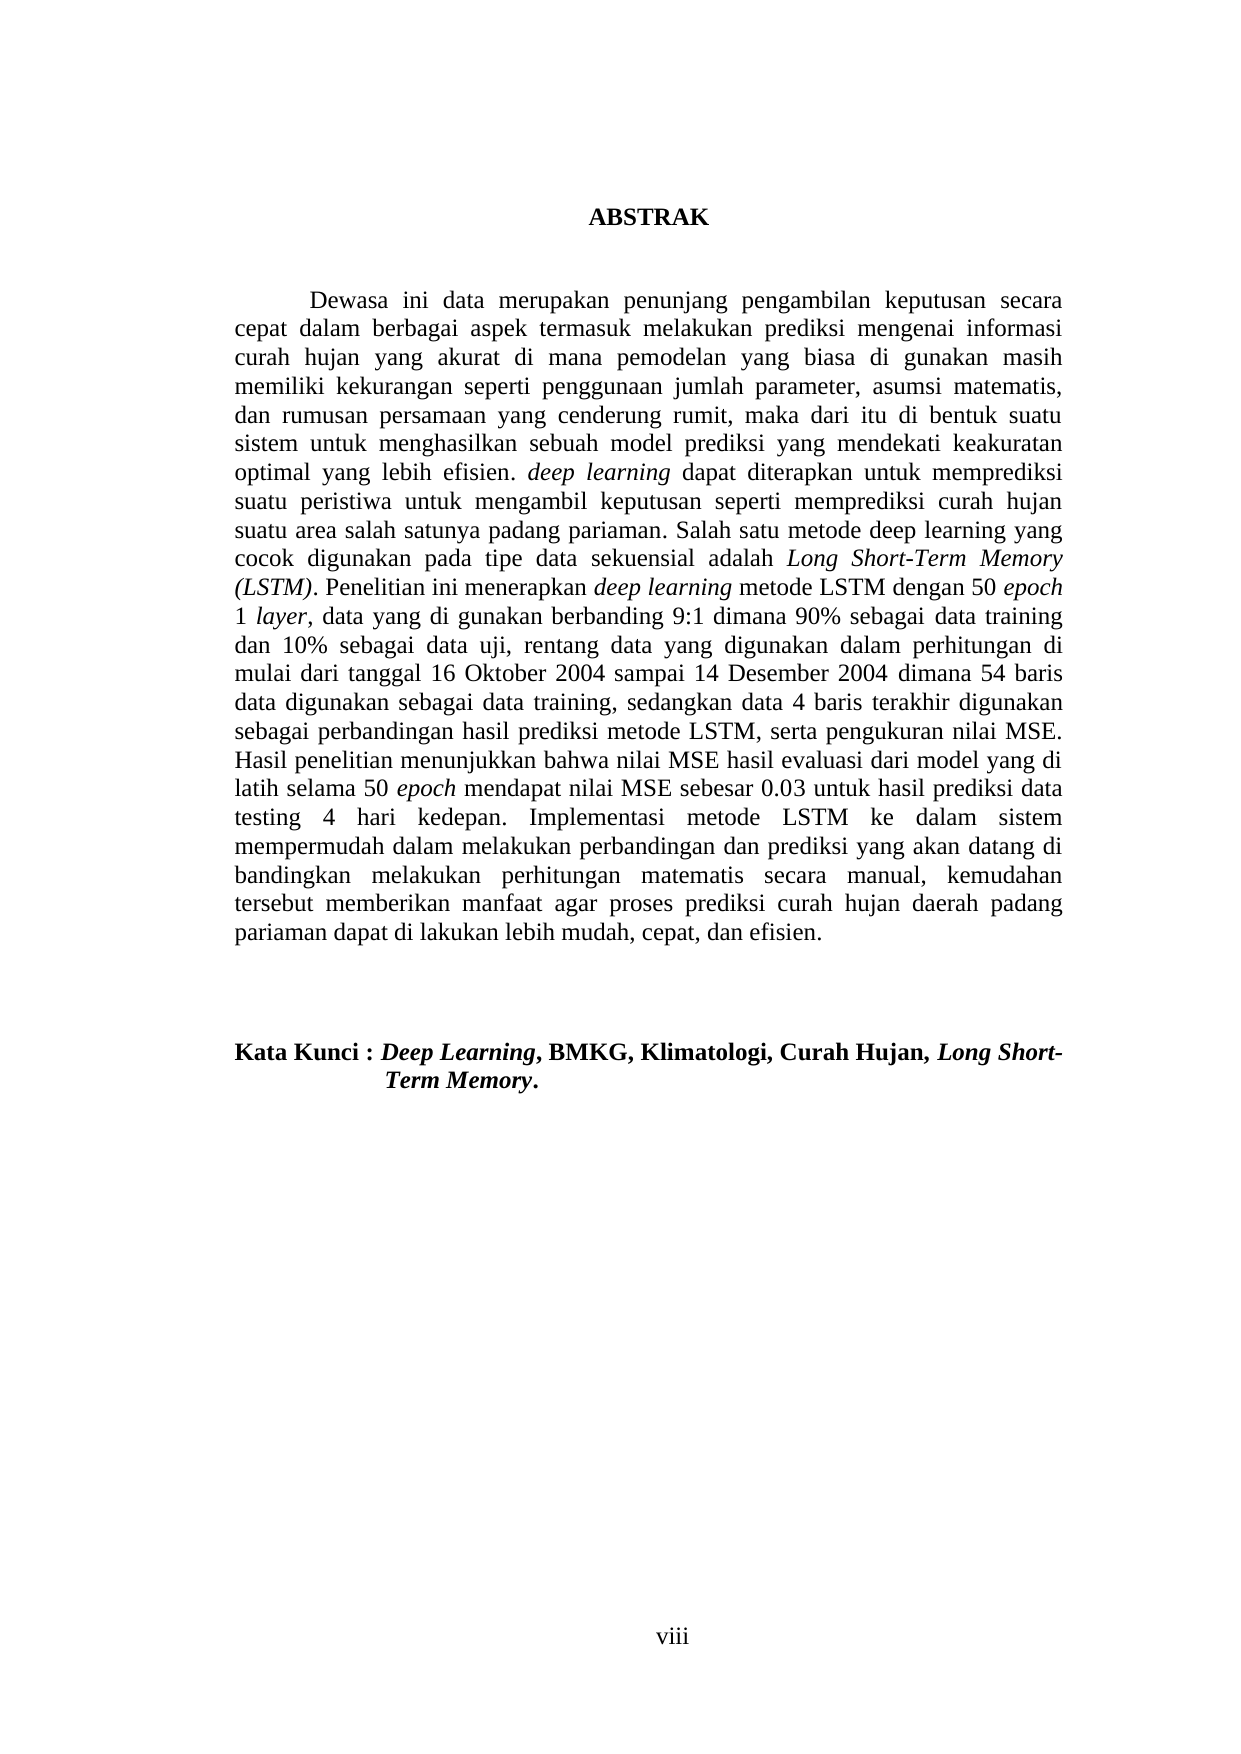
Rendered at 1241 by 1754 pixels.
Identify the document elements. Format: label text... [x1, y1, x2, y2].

text Kata Kunci : Deep Learning, BMKG, Klimatologi, Curah Hujan, Long Short-Term Memory. [234, 1037, 1063, 1094]
subtitle ABSTRAK [234, 202, 1063, 231]
text Dewasa ini data merupakan penunjang pengambilan keputusan secara cepat dalam berbagai aspek termasuk melakukan prediksi mengenai informasi curah hujan yang akurat di mana pemodelan yang biasa di gunakan masih memiliki kekurangan seperti penggunaan jumlah parameter, asumsi matematis, dan rumusan persamaan yang cenderung rumit, maka dari itu di bentuk suatu sistem untuk menghasilkan sebuah model prediksi yang mendekati keakuratan optimal yang lebih efisien. deep learning dapat diterapkan untuk memprediksi suatu peristiwa untuk mengambil keputusan seperti memprediksi curah hujan suatu area salah satunya padang pariaman. Salah satu metode deep learning yang cocok digunakan pada tipe data sekuensial adalah Long Short-Term Memory (LSTM). Penelitian ini menerapkan deep learning metode LSTM dengan 50 epoch 1 layer, data yang di gunakan berbanding 9:1 dimana 90% sebagai data training dan 10% sebagai data uji, rentang data yang digunakan dalam perhitungan di mulai dari tanggal 16 Oktober 2004 sampai 14 Desember 2004 dimana 54 baris data digunakan sebagai data training, sedangkan data 4 baris terakhir digunakan sebagai perbandingan hasil prediksi metode LSTM, serta pengukuran nilai MSE. Hasil penelitian menunjukkan bahwa nilai MSE hasil evaluasi dari model yang di latih selama 50 epoch mendapat nilai MSE sebesar 0.03 untuk hasil prediksi data testing 4 hari kedepan. Implementasi metode LSTM ke dalam sistem mempermudah dalam melakukan perbandingan dan prediksi yang akan datang di bandingkan melakukan perhitungan matematis secara manual, kemudahan tersebut memberikan manfaat agar proses prediksi curah hujan daerah padang pariaman dapat di lakukan lebih mudah, cepat, dan efisien. [234, 285, 1063, 946]
